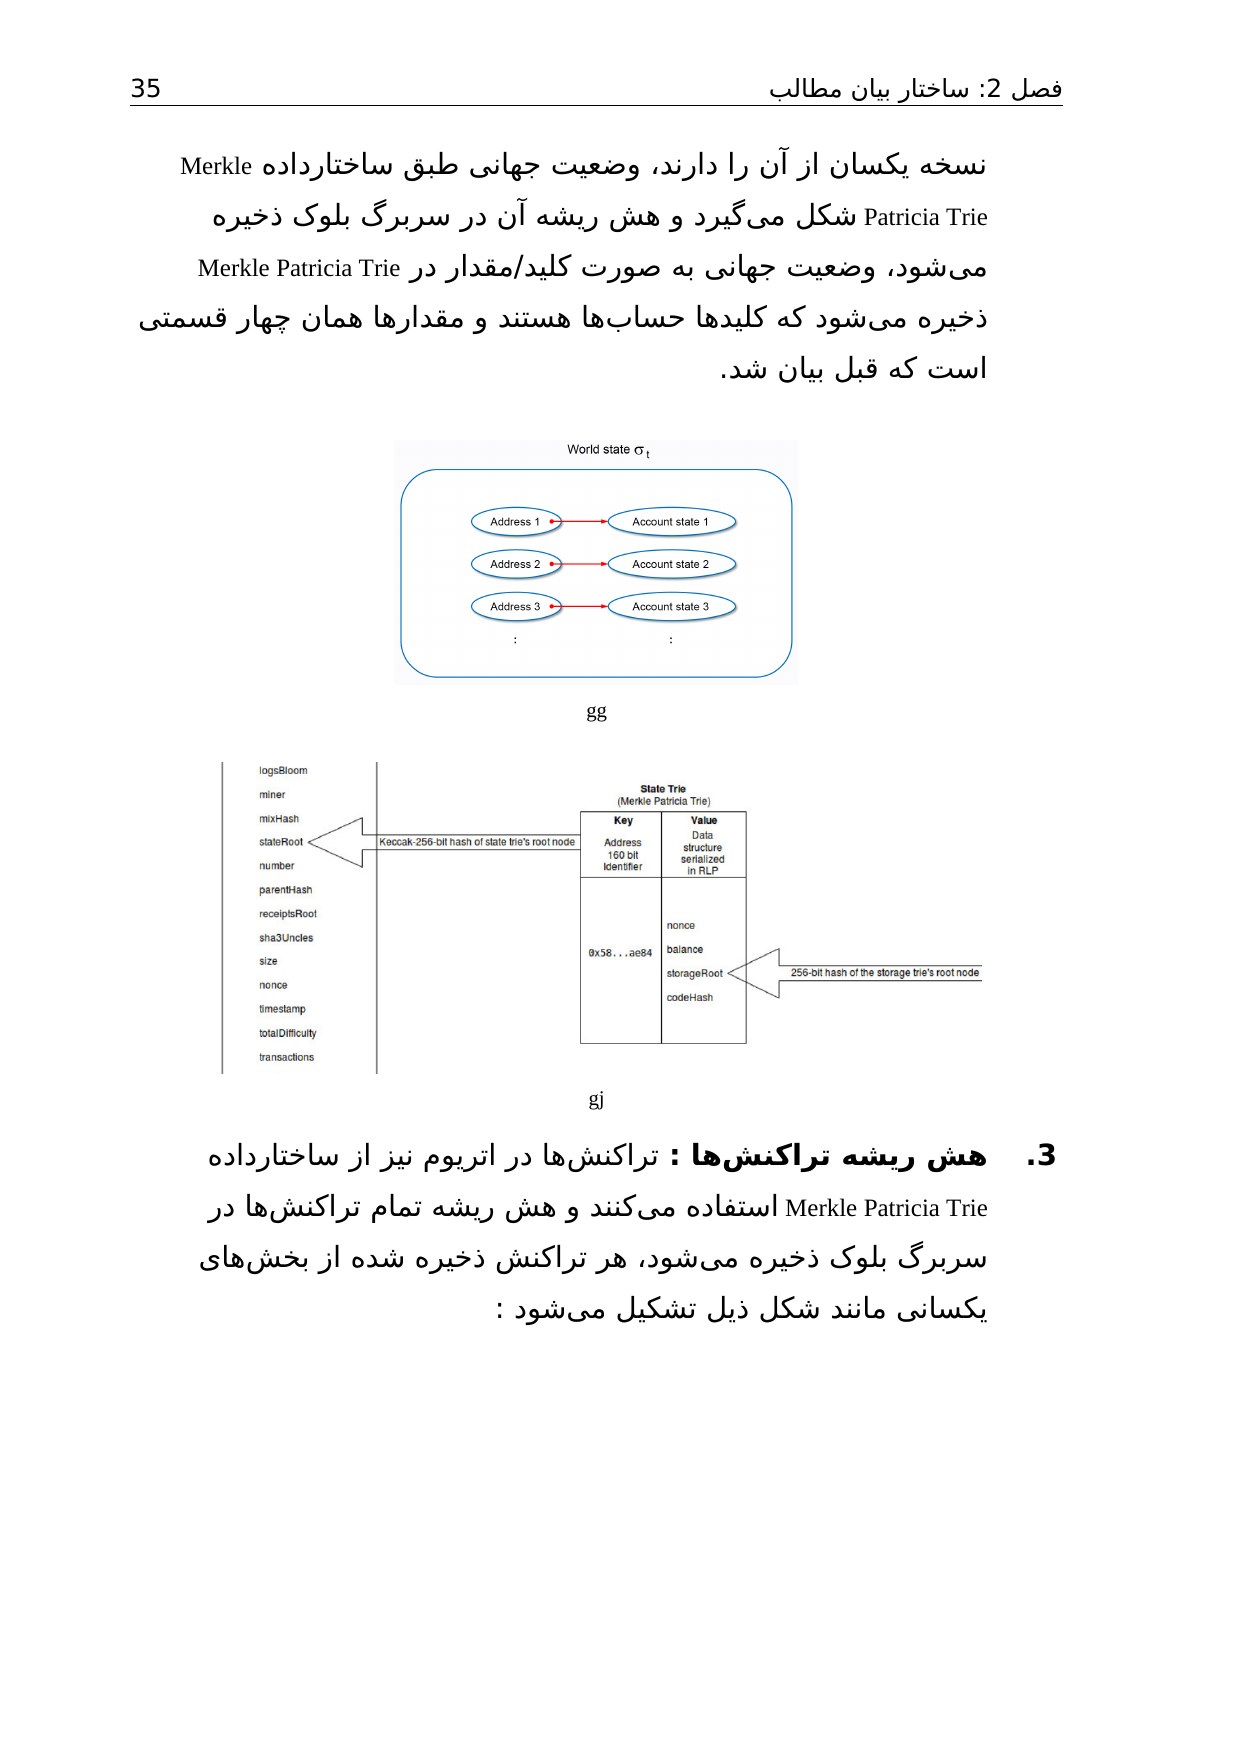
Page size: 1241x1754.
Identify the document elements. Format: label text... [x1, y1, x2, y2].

picture [210, 762, 983, 1074]
list هش ریشه تراکنش‌ها : تراکنش‌ها در اتریوم نیز از ساختارداده Merkle Patricia Trie استفاده می‌کنند و هش ریشه تمام تراکنش‌ها در سربرگ بلوک ذخیره می‌شود، هر تراکنش ذخیره شده از بخش‌های یکسانی مانند شکل ذیل تشکیل می‌شود : [130, 1138, 1026, 1325]
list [130, 148, 1026, 385]
text gj [130, 1086, 1063, 1110]
picture [394, 440, 799, 685]
text gg [130, 697, 1063, 722]
